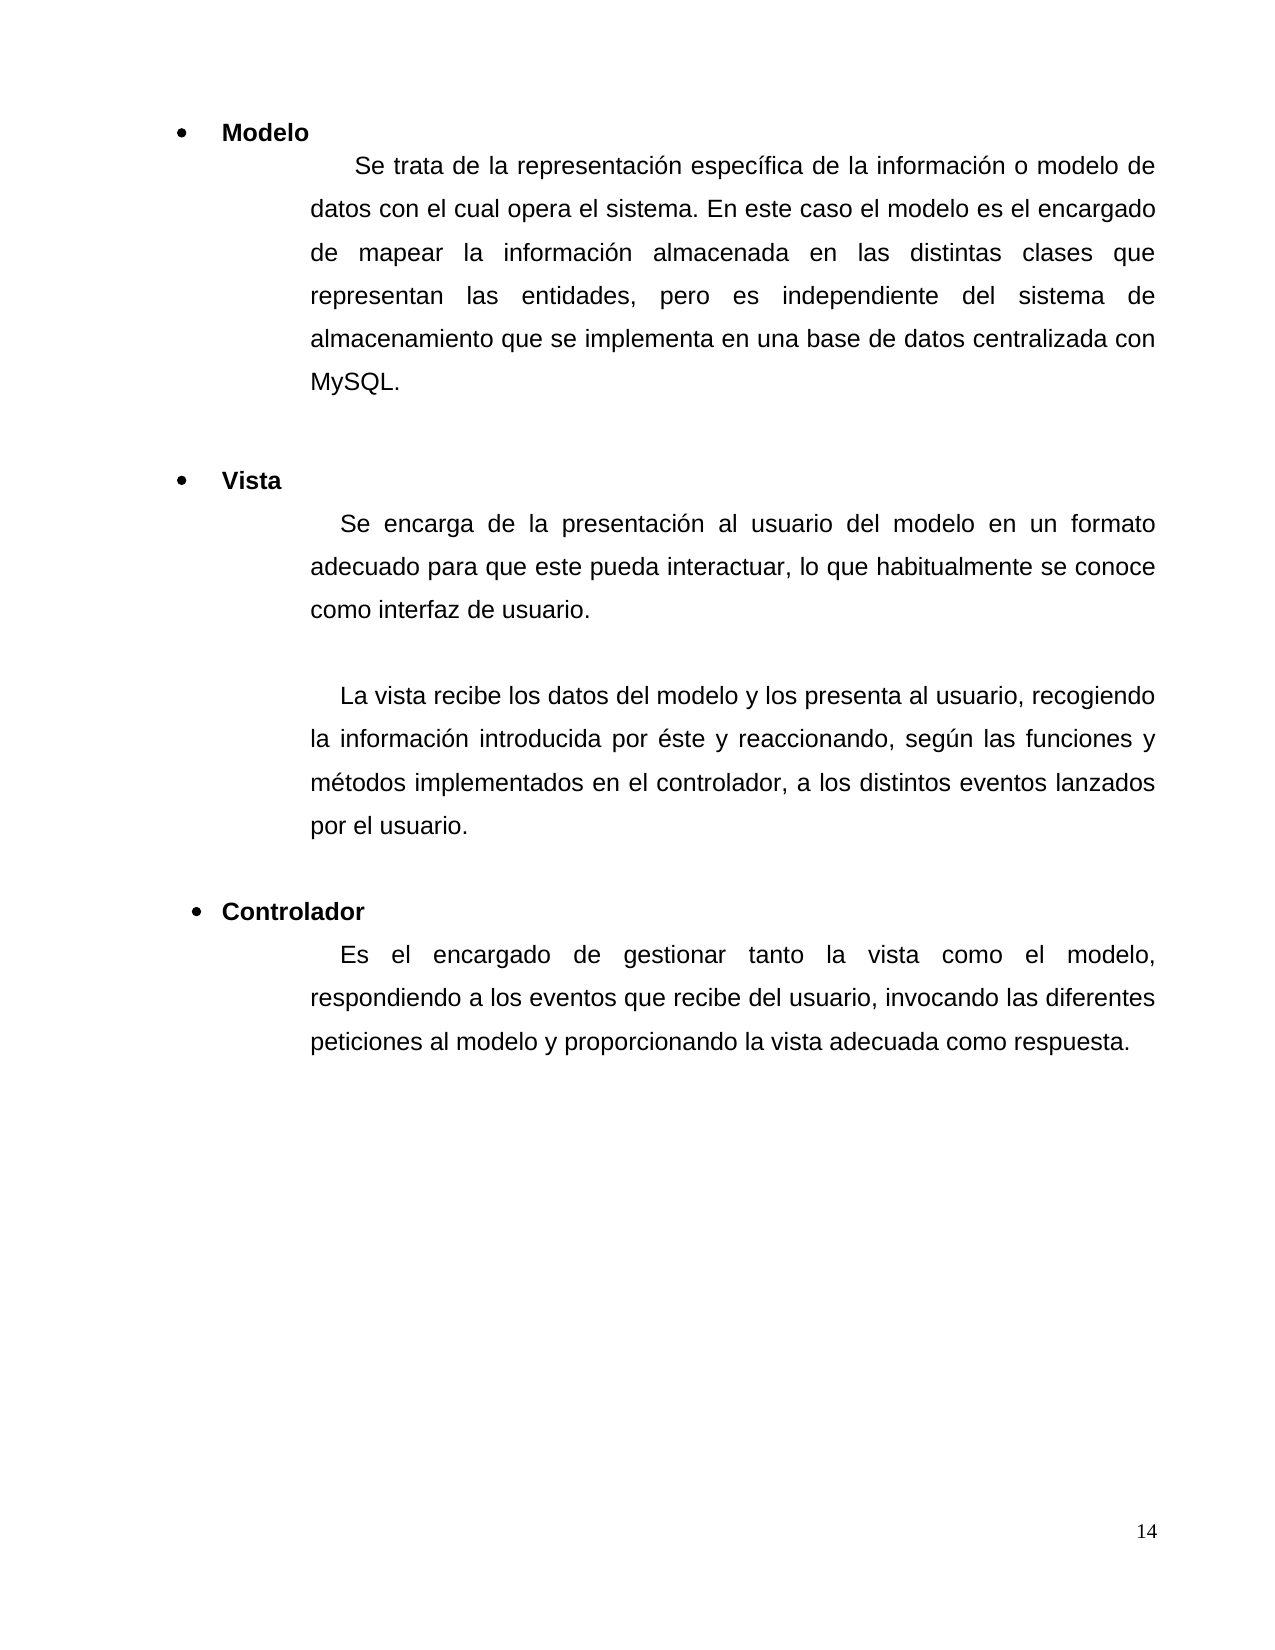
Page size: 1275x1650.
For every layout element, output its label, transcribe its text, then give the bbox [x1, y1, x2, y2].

text Es el encargado de gestionar tanto la vista como el modelo, respondiendo a los eventos que recibe del usuario, invocando las diferentes peticiones al modelo y proporcionando la vista adecuada como respuesta. [310, 940, 1157, 1055]
text La vista recibe los datos del modelo y los presenta al usuario, recogiendo la información introducida por éste y reaccionando, según las funciones y métodos implementados en el controlador, a los distintos eventos lanzados por el usuario. [310, 681, 1157, 839]
list Modelo [177, 118, 1157, 147]
text Se trata de la representación específica de la información o modelo de datos con el cual opera el sistema. En este caso el modelo es el encargado de mapear la información almacenada en las distintas clases que representan las entidades, pero es independiente del sistema de almacenamiento que se implementa en una base de datos centralizada con MySQL. [310, 151, 1157, 396]
list Controlador [192, 897, 1157, 926]
text Se encarga de la presentación al usuario del modelo en un formato adecuado para que este pueda interactuar, lo que habitualmente se conoce como interfaz de usuario. [310, 509, 1157, 624]
list Vista [177, 466, 1157, 494]
